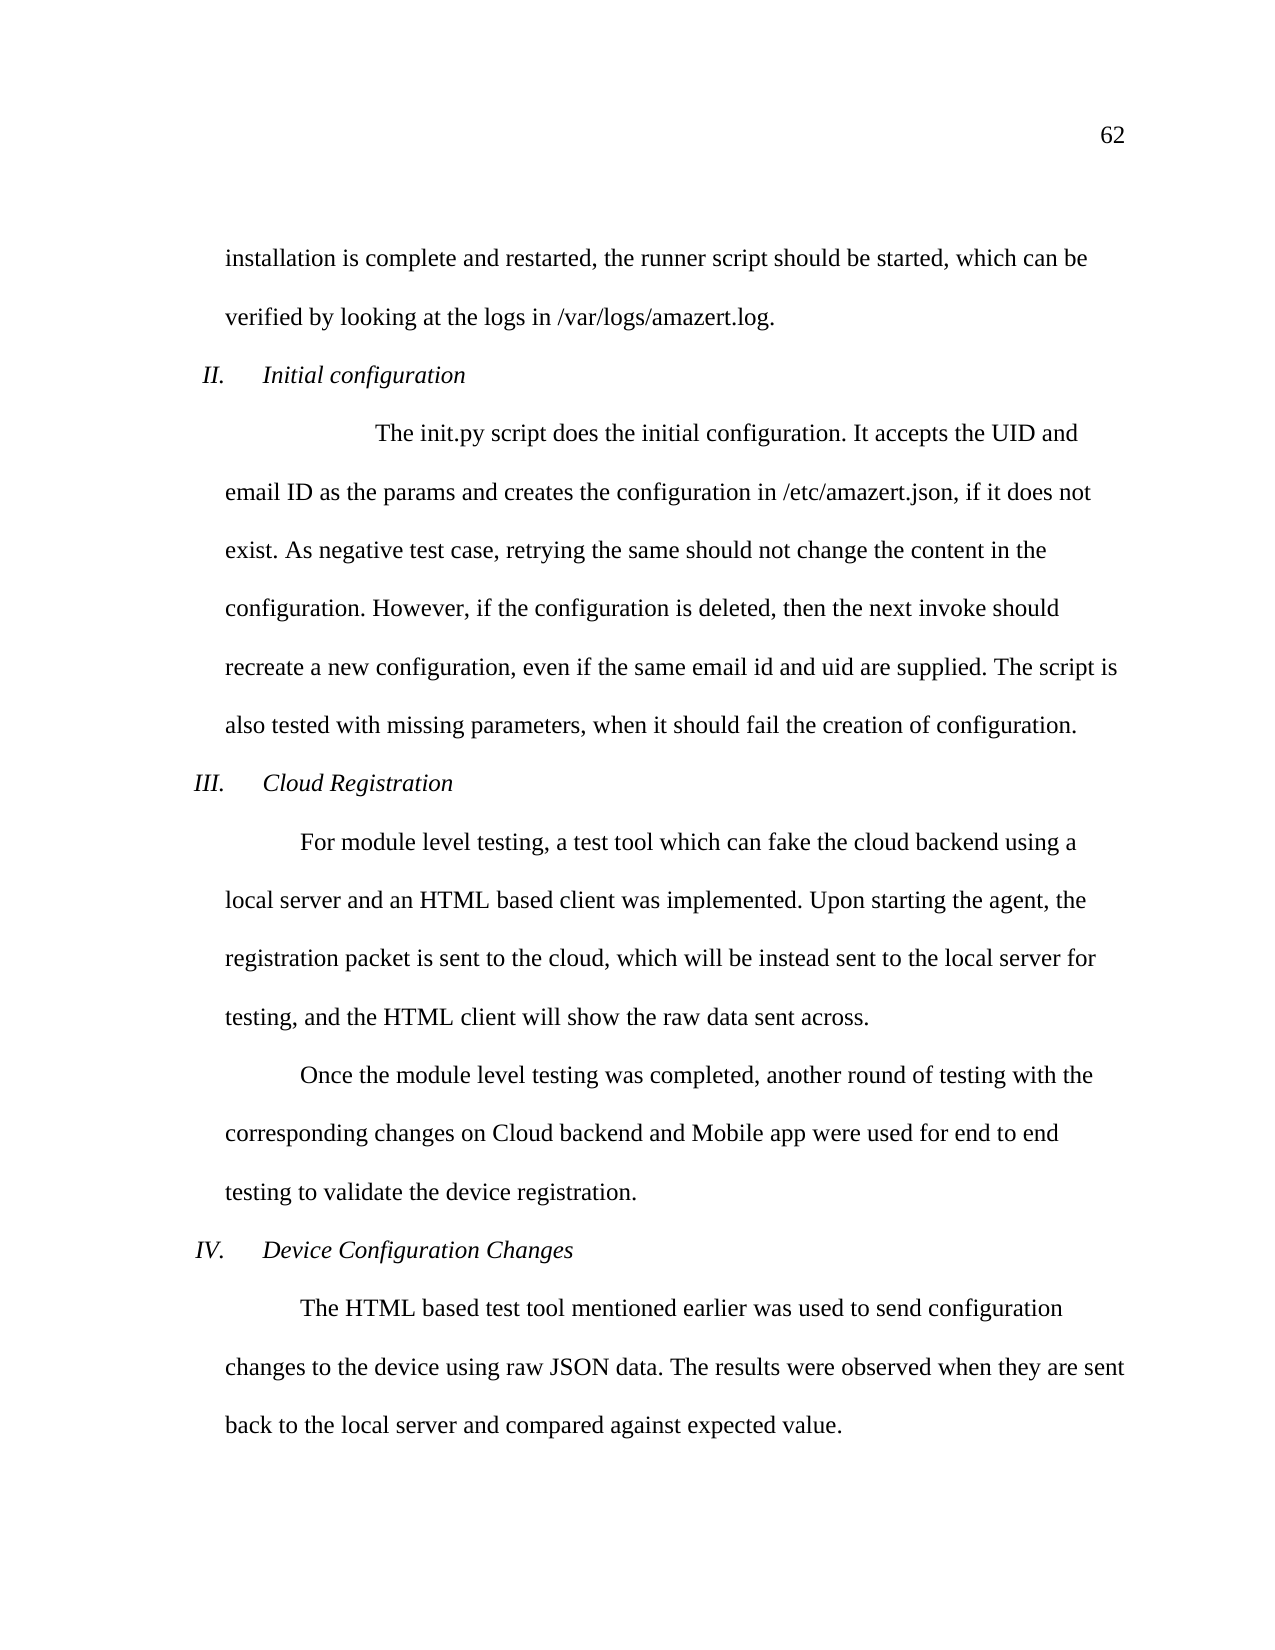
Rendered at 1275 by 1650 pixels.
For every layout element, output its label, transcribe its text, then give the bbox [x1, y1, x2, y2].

text The HTML based test tool mentioned earlier was used to send configuration changes to the device using raw JSON data. The results were observed when they are sent back to the local server and compared against expected value. [225, 1270, 1125, 1445]
text The init.py script does the initial configuration. It accepts the UID and email ID as the params and creates the configuration in /etc/amazert.json, if it does not exist. As negative test case, retrying the same should not change the content in the configuration. However, if the configuration is deleted, then the next invoke should recreate a new configuration, even if the same email id and uid are supplied. The script is also tested with missing parameters, when it should fail the creation of configuration. [225, 395, 1125, 745]
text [225, 220, 1125, 337]
text For module level testing, a test tool which can fake the cloud backend using a local server and an HTML based client was implemented. Upon starting the agent, the registration packet is sent to the cloud, which will be instead sent to the local server for testing, and the HTML client will show the raw data sent across. [225, 803, 1125, 1037]
text Once the module level testing was completed, another round of testing with the corresponding changes on Cloud backend and Mobile app were used for end to end testing to validate the device registration. [225, 1037, 1125, 1212]
list Initial configuration [225, 337, 1125, 395]
list Device Configuration Changes [225, 1212, 1125, 1270]
list Cloud Registration [225, 745, 1125, 803]
